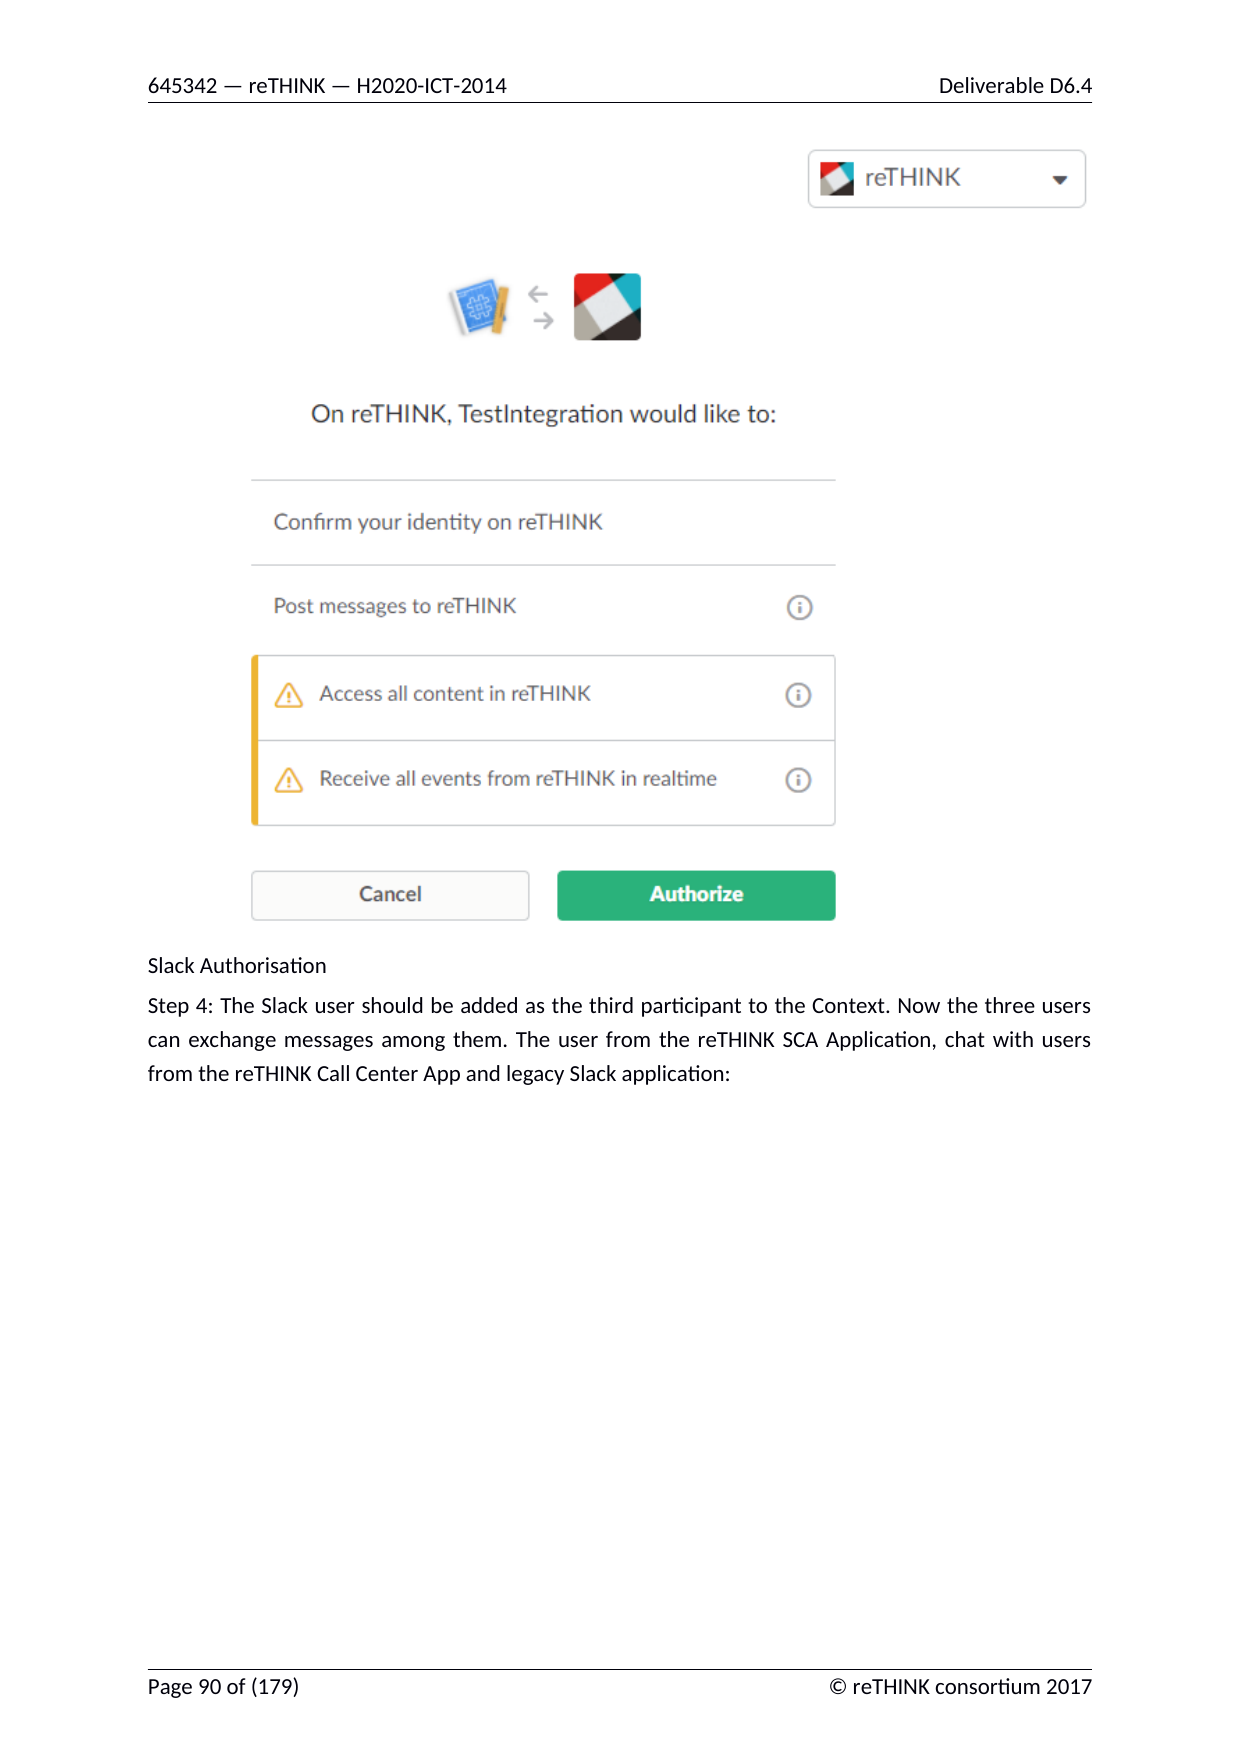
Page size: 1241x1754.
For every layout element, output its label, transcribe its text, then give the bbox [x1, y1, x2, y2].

text Slack Authorisation [148, 951, 1092, 979]
picture [147, 147, 1092, 939]
text Step 4: The Slack user should be added as the third participant to the Context. Now the three users can exchange messages among them. The user from the reTHINK SCA Application, chat with users from the reTHINK Call Center App and legacy Slack application: [148, 992, 1092, 1087]
